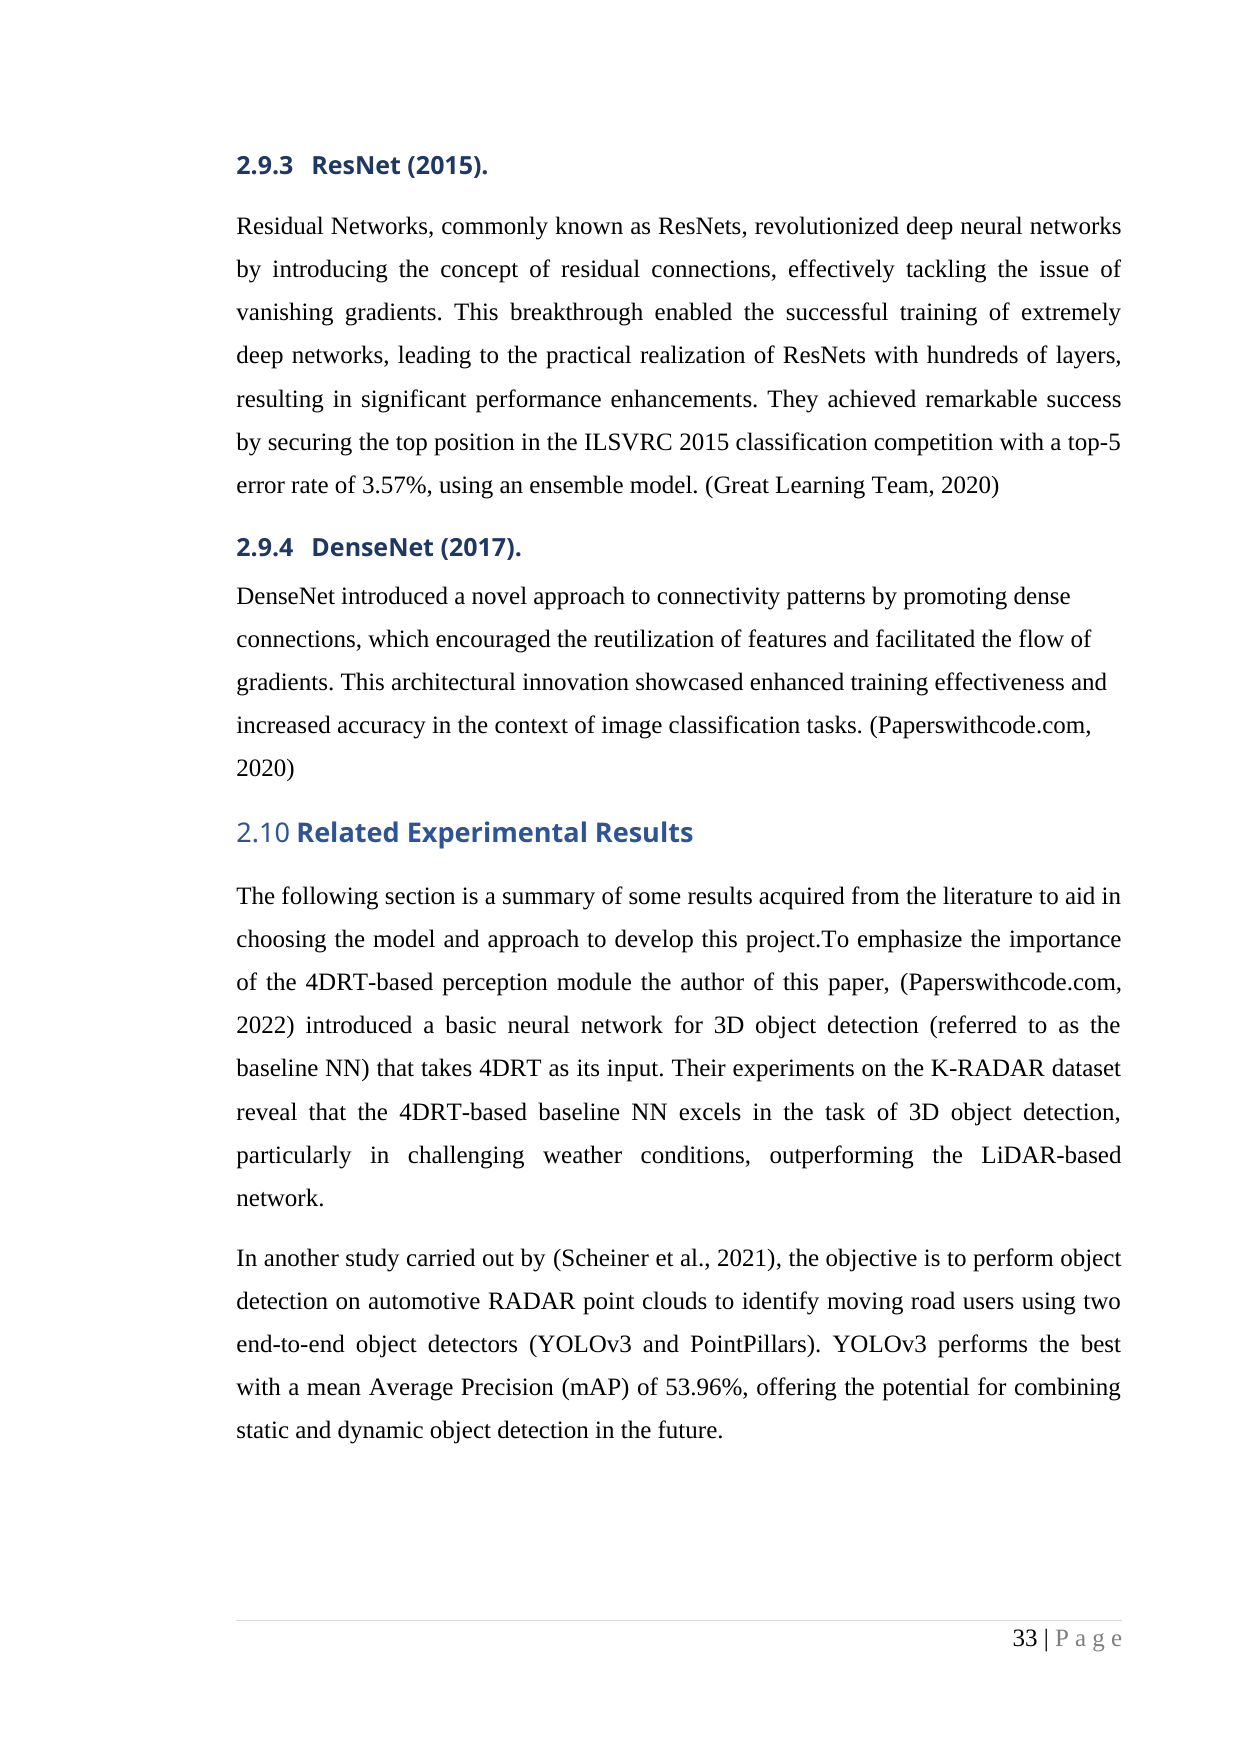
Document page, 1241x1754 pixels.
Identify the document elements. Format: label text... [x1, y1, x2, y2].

subtitle Related Experimental Results [236, 813, 1122, 850]
text The following section is a summary of some results acquired from the literature to aid in choosing the model and approach to develop this project.To emphasize the importance of the 4DRT-based perception module the author of this paper, (Paperswithcode.com, 2022) introduced a basic neural network for 3D object detection (referred to as the baseline NN) that takes 4DRT as its input. Their experiments on the K-RADAR dataset reveal that the 4DRT-based baseline NN excels in the task of 3D object detection, particularly in challenging weather conditions, outperforming the LiDAR-based network. [236, 881, 1122, 1212]
text Residual Networks, commonly known as ResNets, revolutionized deep neural networks by introducing the concept of residual connections, effectively tackling the issue of vanishing gradients. This breakthrough enabled the successful training of extremely deep networks, leading to the practical realization of ResNets with hundreds of layers, resulting in significant performance enhancements. They achieved remarkable success by securing the top position in the ILSVRC 2015 classification competition with a top-5 error rate of 3.57%, using an ensemble model. (Great Learning Team, 2020) [236, 211, 1122, 499]
text In another study carried out by (Scheiner et al., 2021), the objective is to perform object detection on automotive RADAR point clouds to identify moving road users using two end-to-end object detectors (YOLOv3 and PointPillars). YOLOv3 performs the best with a mean Average Precision (mAP) of 53.96%, offering the potential for combining static and dynamic object detection in the future. [236, 1243, 1122, 1444]
subtitle ResNet (2015). [236, 148, 1122, 182]
text DenseNet introduced a novel approach to connectivity patterns by promoting dense connections, which encouraged the reutilization of features and facilitated the flow of gradients. This architectural innovation showcased enhanced training effectiveness and increased accuracy in the context of image classification tasks. (Paperswithcode.com, 2020) [236, 581, 1122, 782]
subtitle DenseNet (2017). [236, 530, 1122, 564]
